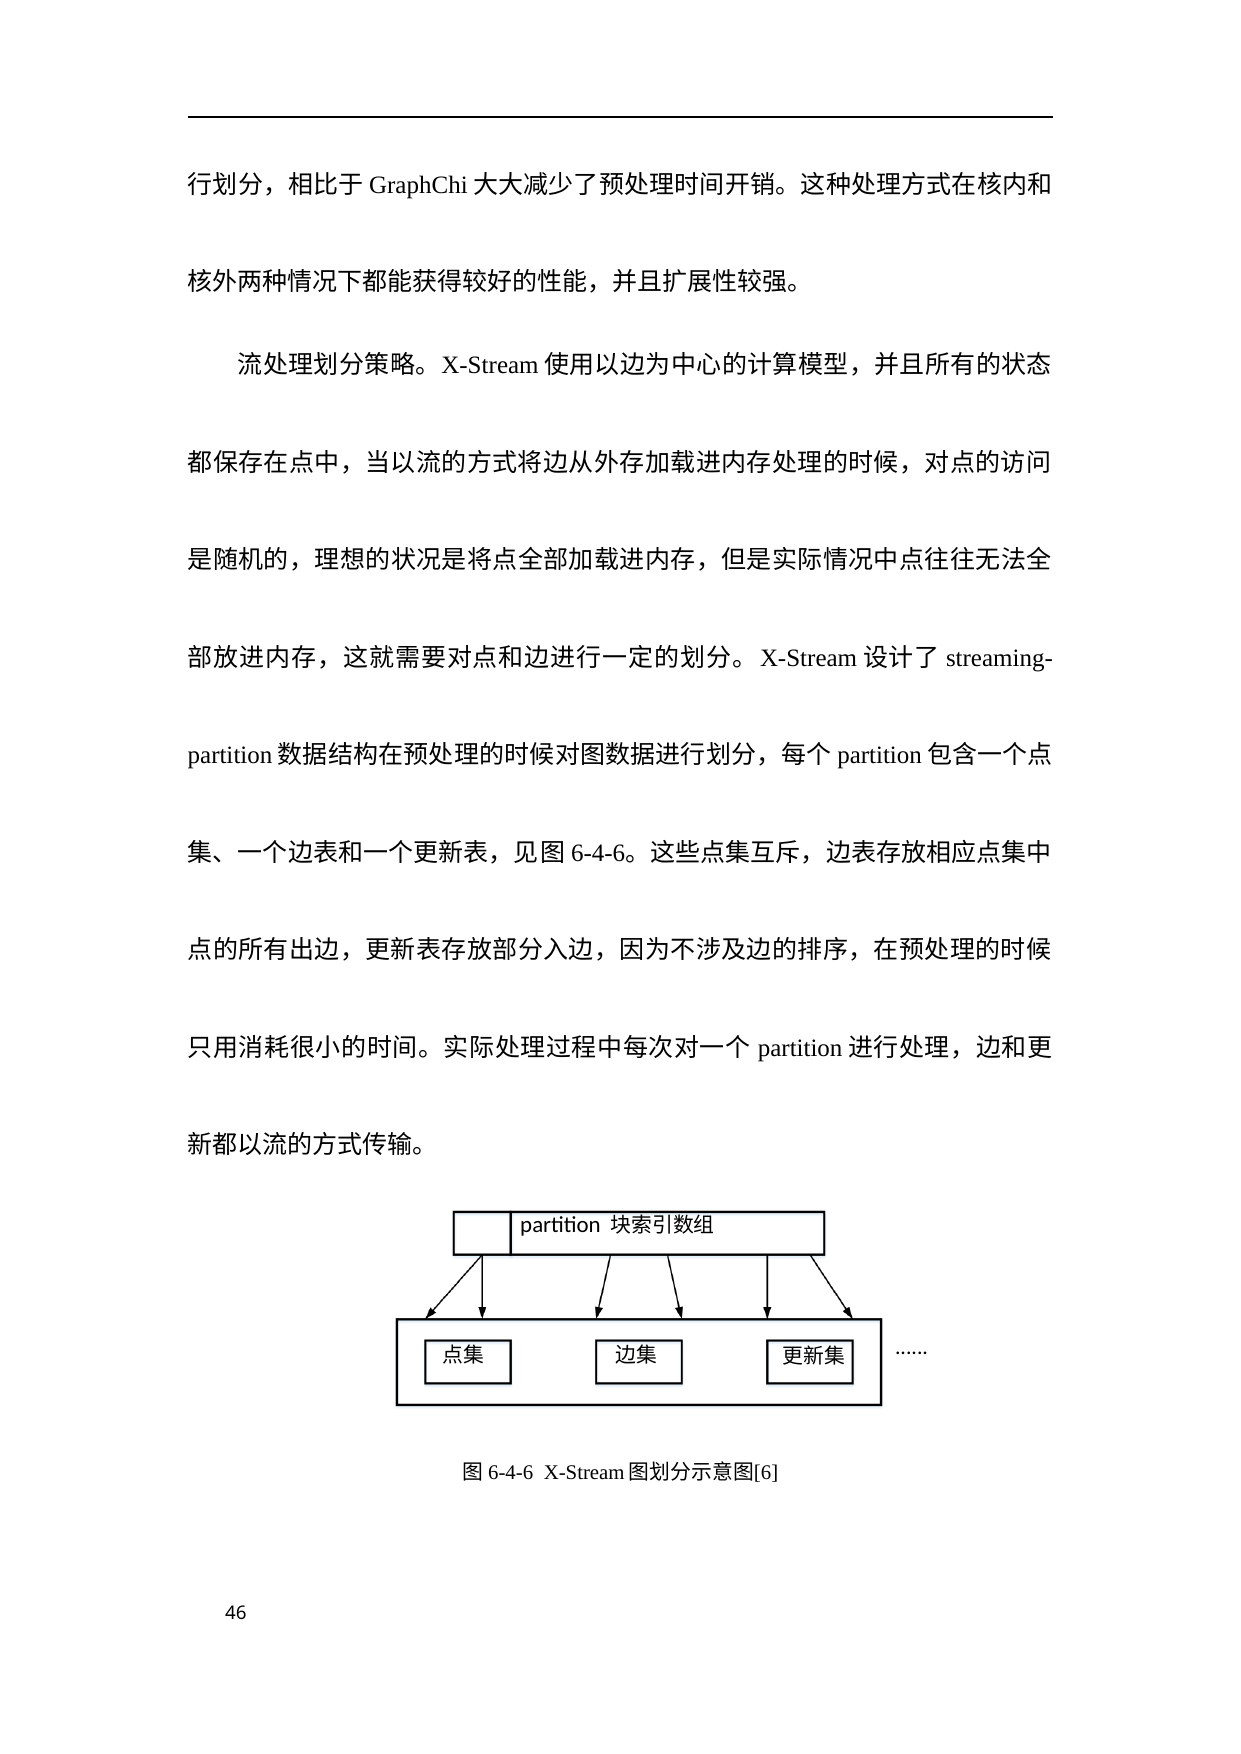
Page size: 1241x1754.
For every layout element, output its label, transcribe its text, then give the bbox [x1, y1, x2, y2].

text 图 6-4-6 X-Stream图划分示意图[6] [187, 1454, 1053, 1486]
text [187, 150, 1053, 312]
text 流处理划分策略。X-Stream使用以边为中心的计算模型，并且所有的状态都保存在点中，当以流的方式将边从外存加载进内存处理的时候，对点的访问是随机的，理想的状况是将点全部加载进内存，但是实际情况中点往往无法全部放进内存，这就需要对点和边进行一定的划分。X-Stream设计了streaming-partition数据结构在预处理的时候对图数据进行划分，每个partition包含一个点集、一个边表和一个更新表，见图 6-4-6。这些点集互斥，边表存放相应点集中点的所有出边，更新表存放部分入边，因为不涉及边的排序，在预处理的时候只用消耗很小的时间。实际处理过程中每次对一个partition进行处理，边和更新都以流的方式传输。 [187, 331, 1053, 1176]
picture [392, 1209, 886, 1411]
